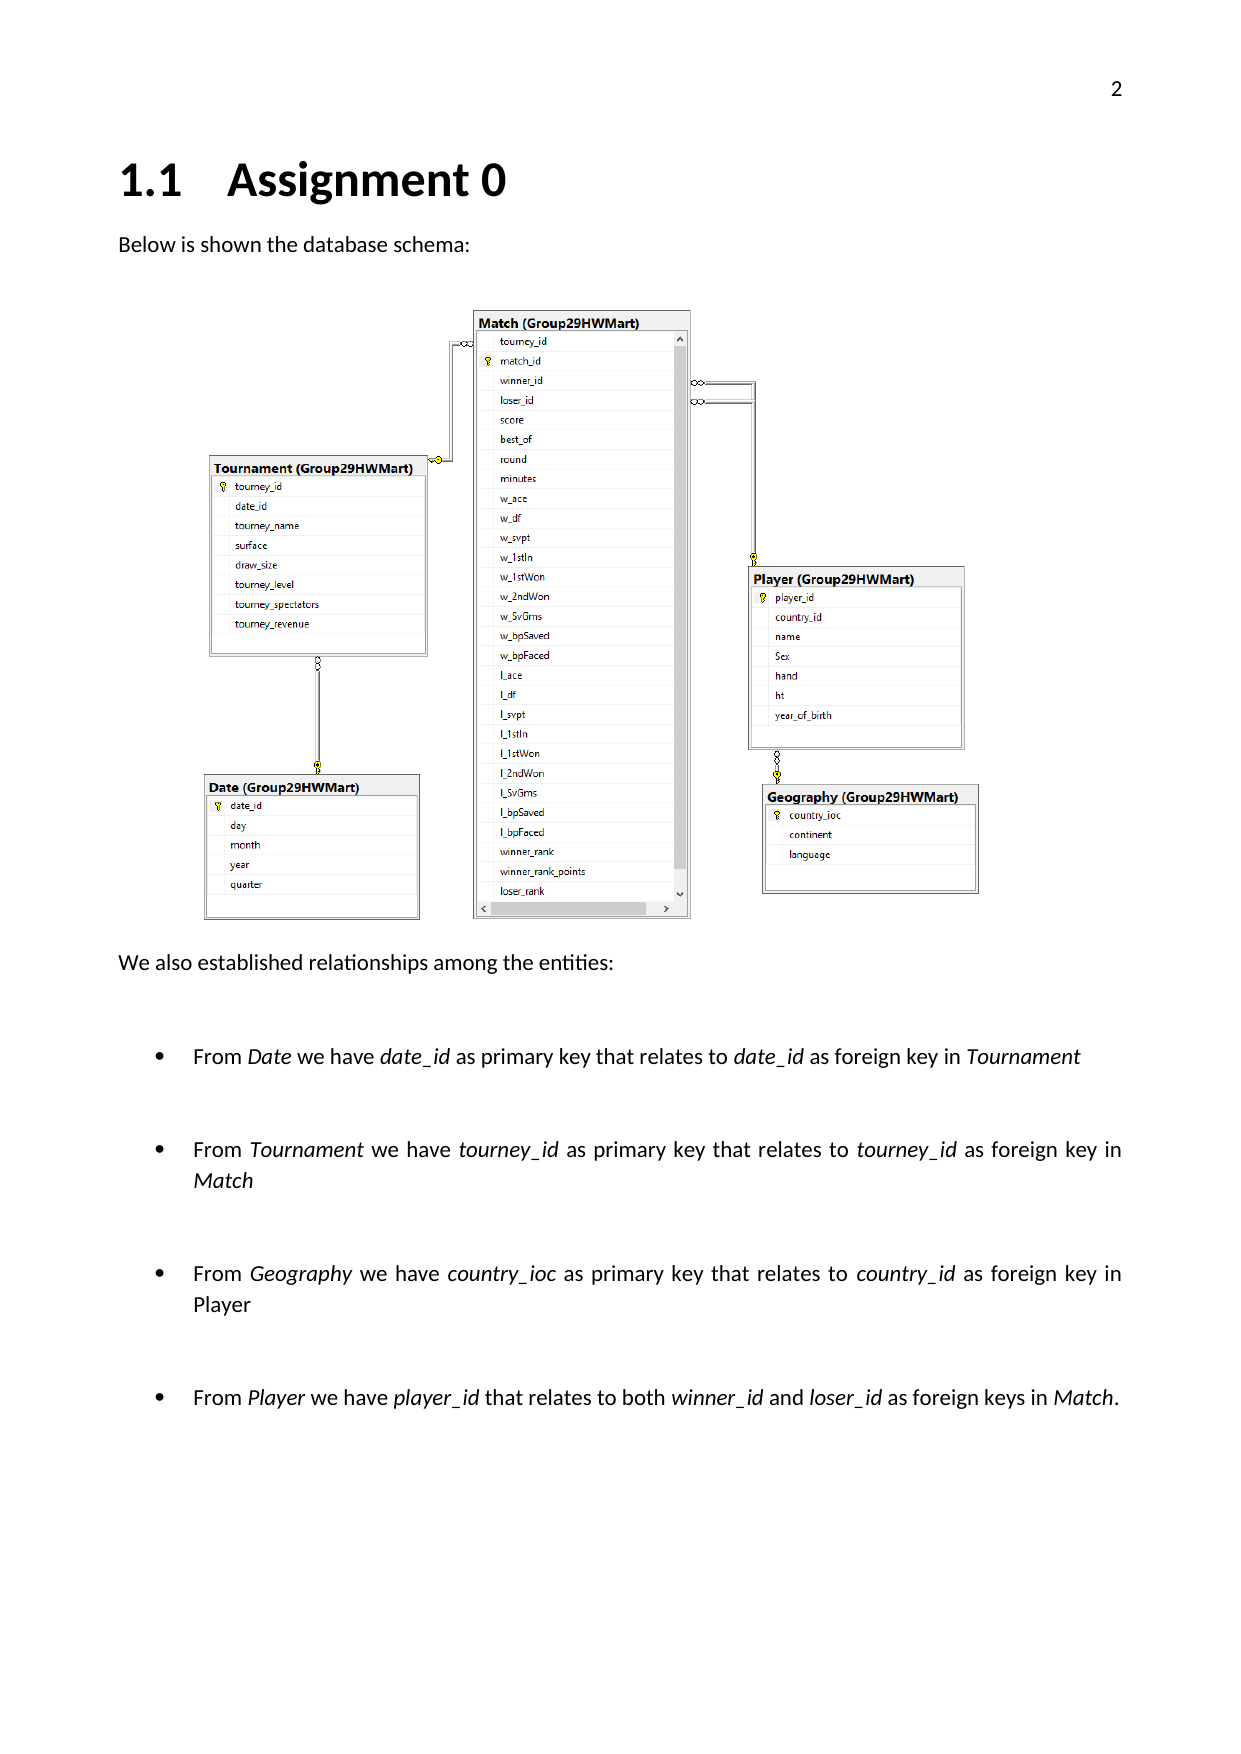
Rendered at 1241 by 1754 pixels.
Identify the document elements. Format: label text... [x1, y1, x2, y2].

list From Date we have date_id as primary key that relates to date_id as foreign key in Tournament [156, 1042, 1122, 1070]
text We also established relationships among the entities: [118, 948, 1122, 976]
list From Player we have player_id that relates to both winner_id and loser_id as foreign keys in Match. [156, 1383, 1122, 1411]
list From Geography we have country_ioc as primary key that relates to country_id as foreign key in Player [156, 1259, 1122, 1318]
picture [118, 260, 1122, 930]
text Below is shown the database schema: [118, 230, 1122, 260]
list Assignment 0 [118, 148, 1122, 209]
list From Tournament we have tourney_id as primary key that relates to tourney_id as foreign key in Match [156, 1136, 1122, 1194]
